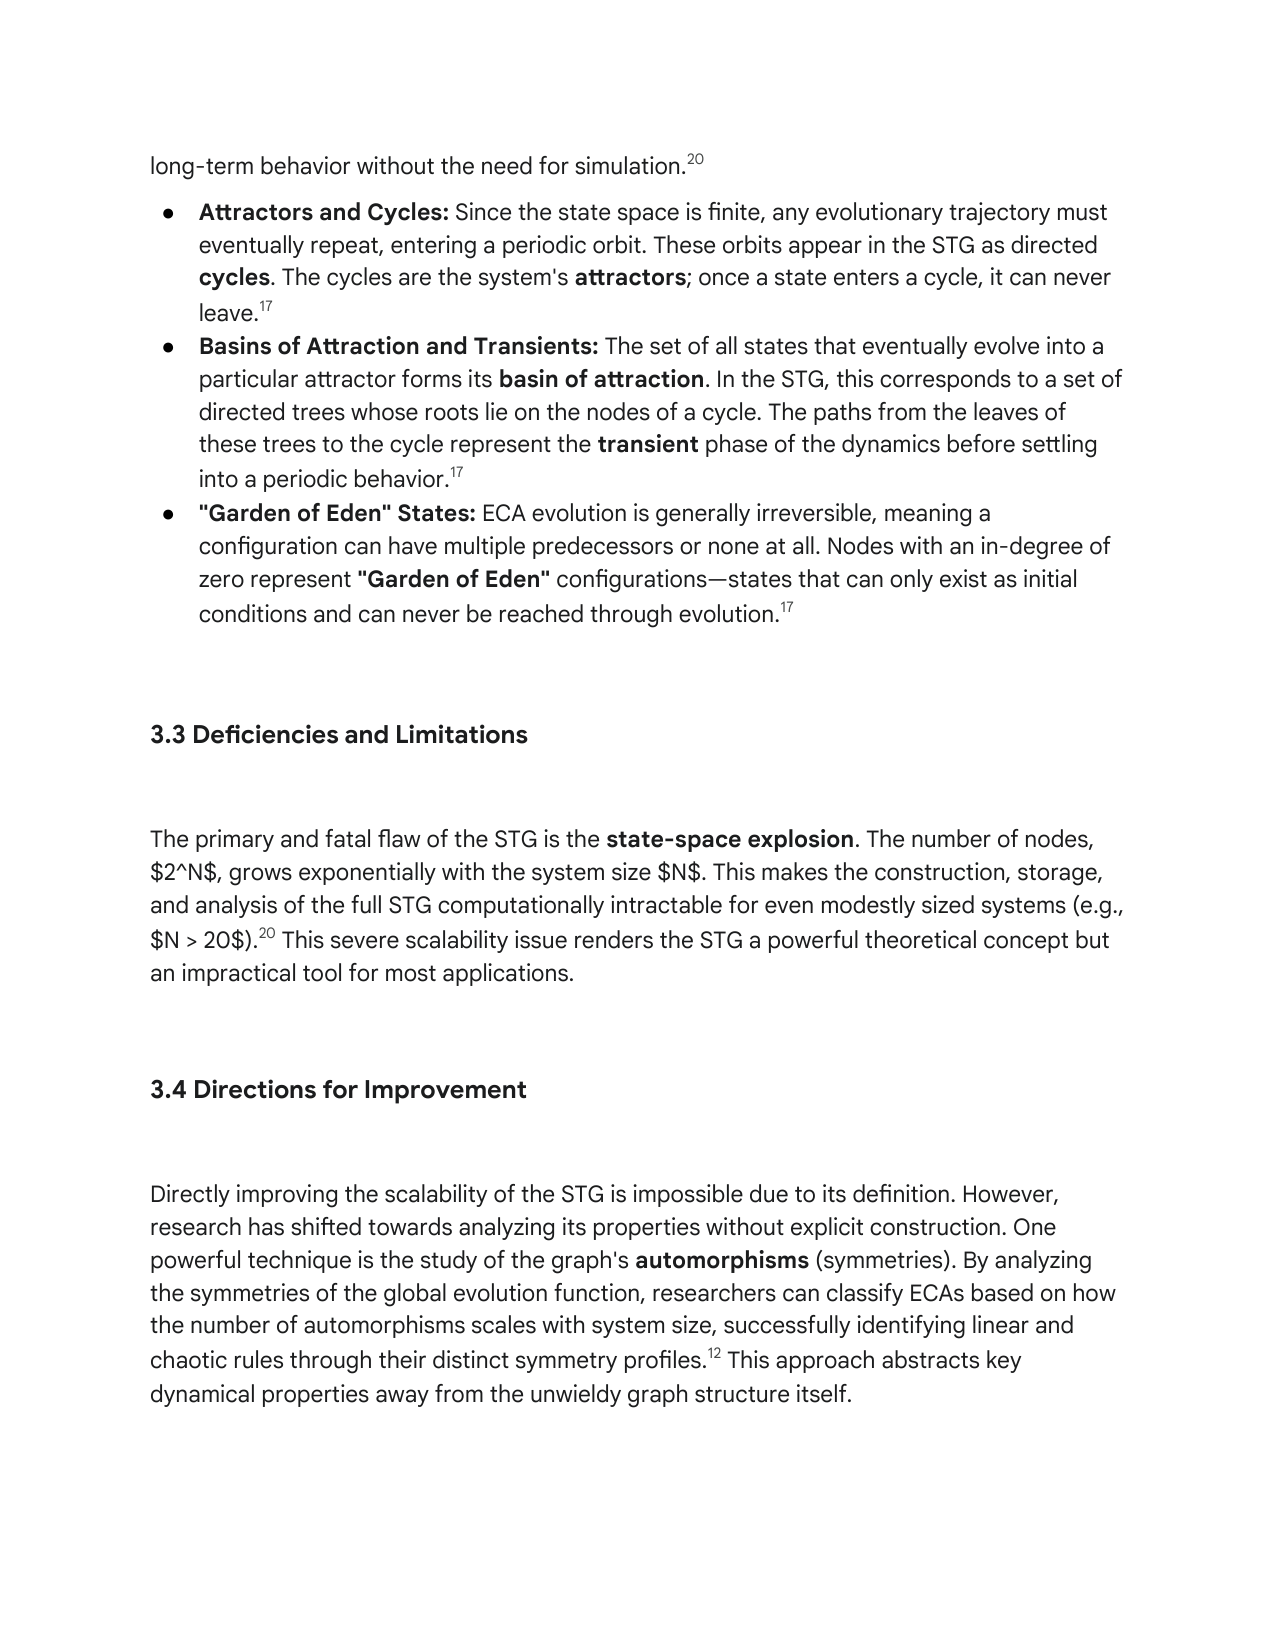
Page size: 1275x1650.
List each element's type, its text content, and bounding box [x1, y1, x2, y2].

text The primary and fatal flaw of the STG is the state-space explosion. The number of nodes, $2^N$, grows exponentially with the system size $N$. This makes the construction, storage, and analysis of the full STG computationally intractable for even modestly sized systems (e.g., $N > 20$).20 This severe scalability issue renders the STG a powerful theoretical concept but an impractical tool for most applications. [150, 825, 1125, 988]
subtitle 3.3 Deficiencies and Limitations [150, 719, 1125, 751]
list Basins of Attraction and Transients: The set of all states that eventually evolve into a particular attractor forms its basin of attraction. In the STG, this corresponds to a set of directed trees whose roots lie on the nodes of a cycle. The paths from the leaves of these trees to the cycle represent the transient phase of the dynamics before settling into a periodic behavior.17 [161, 332, 1125, 495]
text Directly improving the scalability of the STG is impossible due to its definition. However, research has shifted towards analyzing its properties without explicit construction. One powerful technique is the study of the graph's automorphisms (symmetries). By analyzing the symmetries of the global evolution function, researchers can classify ECAs based on how the number of automorphisms scales with system size, successfully identifying linear and chaotic rules through their distinct symmetry profiles.12 This approach abstracts key dynamical properties away from the unwieldy graph structure itself. [150, 1181, 1125, 1409]
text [150, 150, 1125, 181]
list Attractors and Cycles: Since the state space is finite, any evolutionary trajectory must eventually repeat, entering a periodic orbit. These orbits appear in the STG as directed cycles. The cycles are the system's attractors; once a state enters a cycle, it can never leave.17 [161, 198, 1125, 328]
list "Garden of Eden" States: ECA evolution is generally irreversible, meaning a configuration can have multiple predecessors or none at all. Nodes with an in-degree of zero represent "Garden of Eden" configurations—states that can only exist as initial conditions and can never be reached through evolution.17 [161, 499, 1125, 629]
subtitle 3.4 Directions for Improvement [150, 1075, 1125, 1106]
